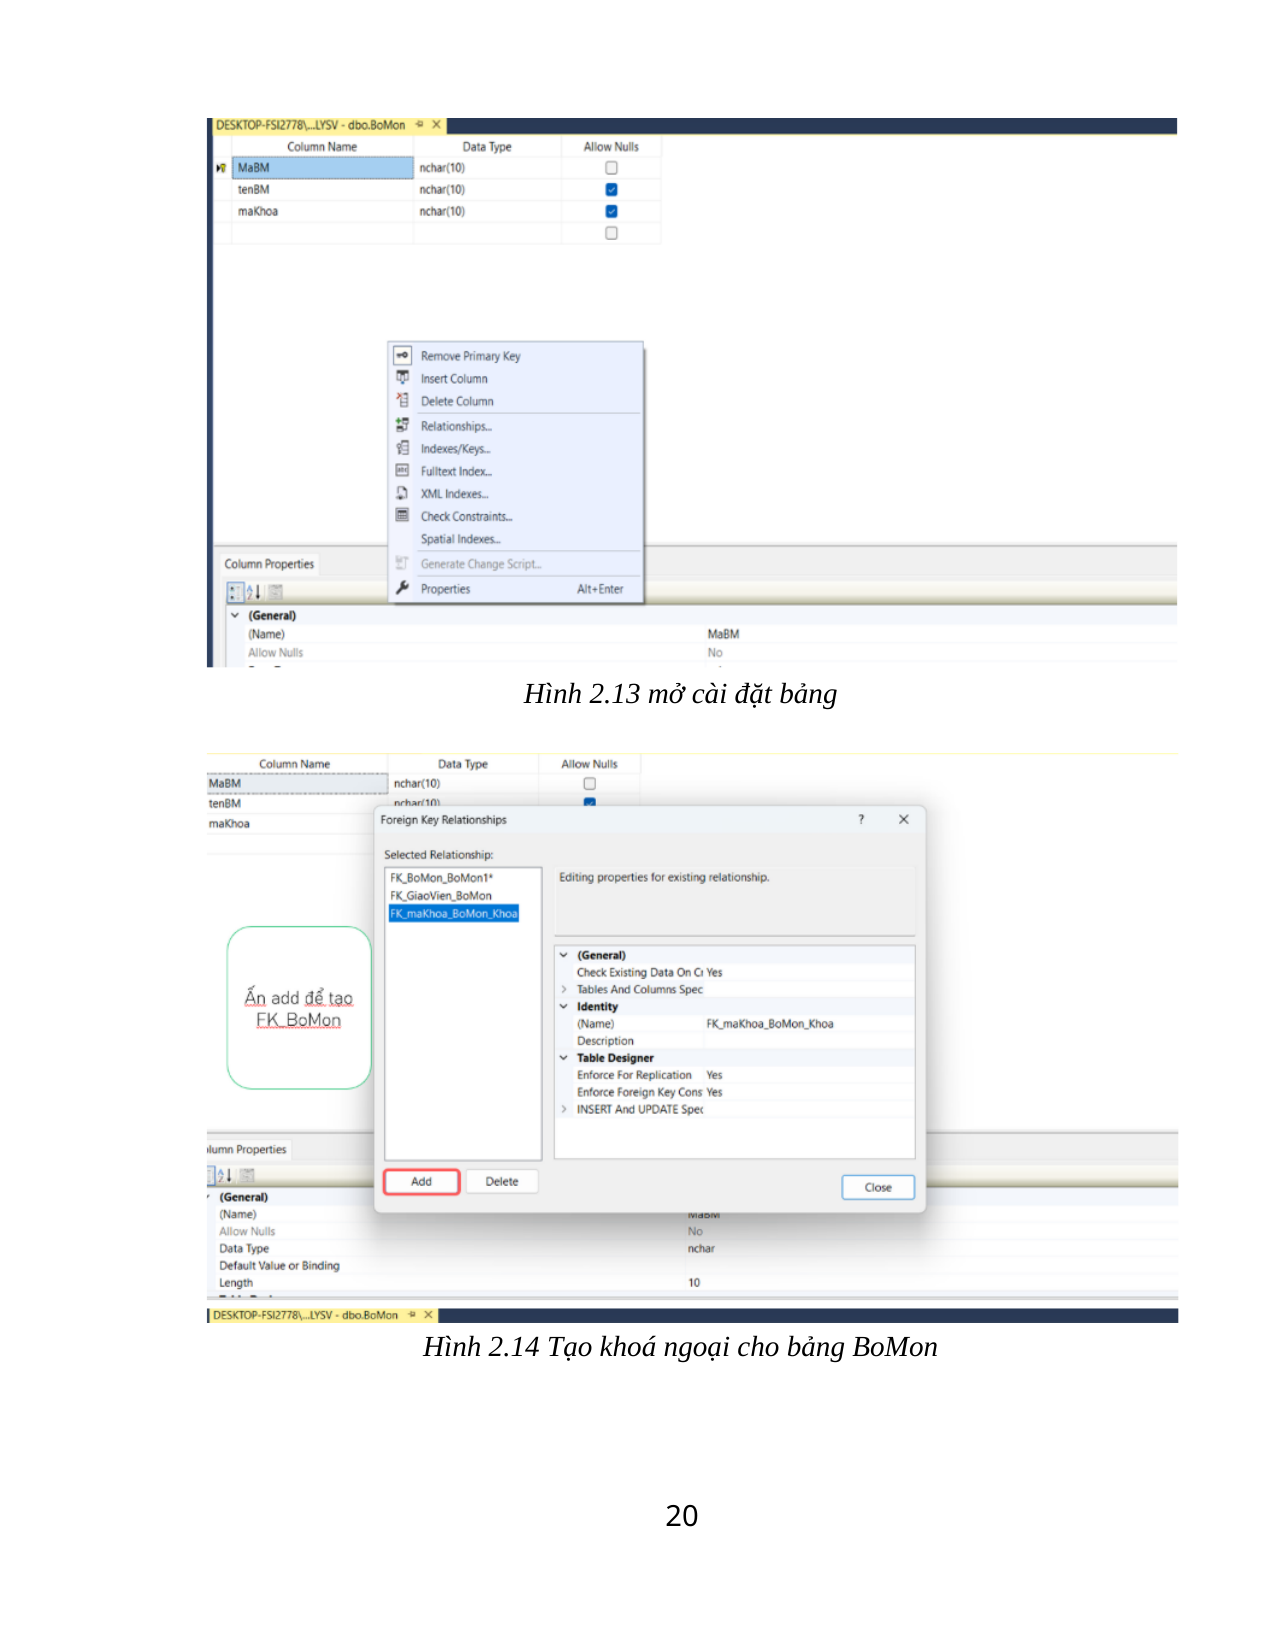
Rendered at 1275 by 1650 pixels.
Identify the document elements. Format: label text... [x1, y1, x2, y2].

text Hình 2.13 mở cài đặt bảng [207, 676, 1157, 709]
picture [206, 118, 1182, 671]
text Hình 2.14 Tạo khoá ngoại cho bảng BoMon [207, 1329, 1157, 1362]
picture [206, 753, 1182, 1323]
